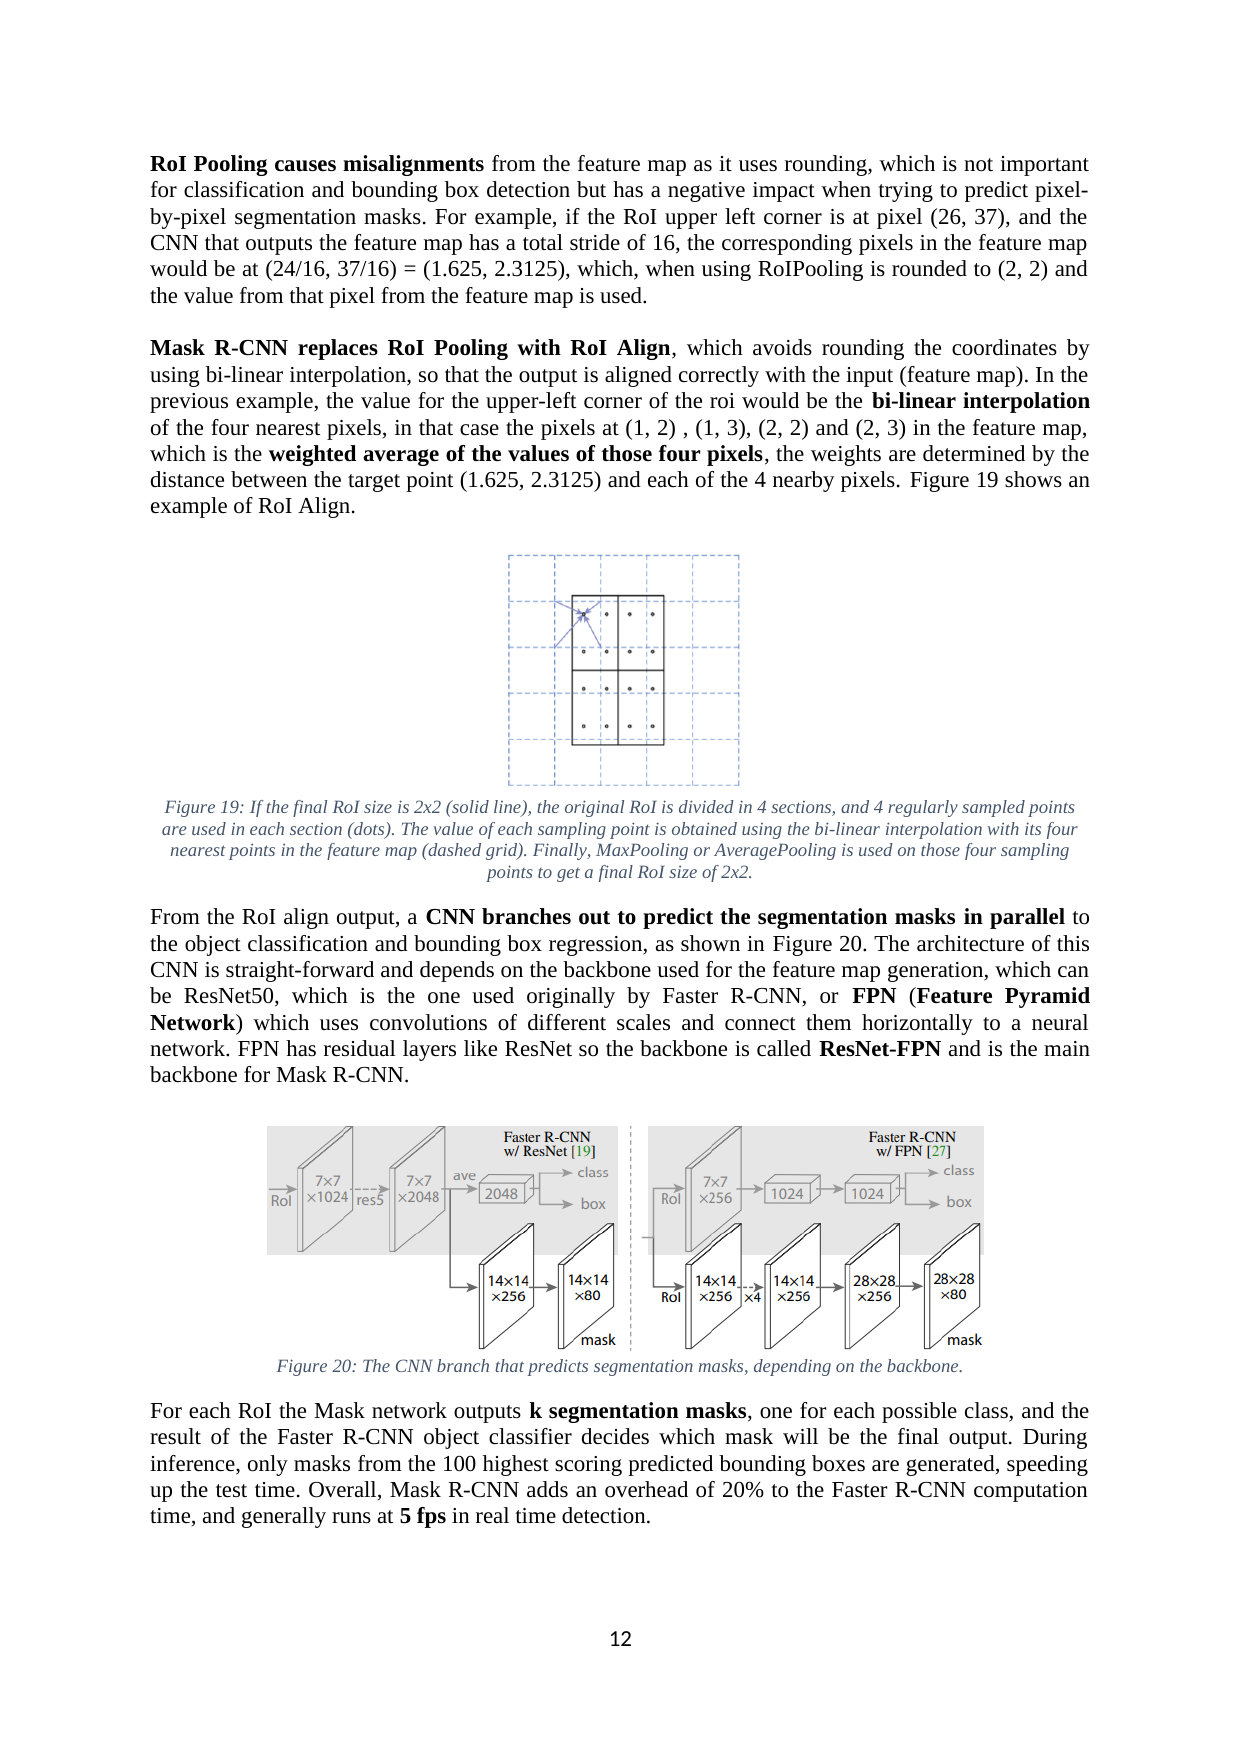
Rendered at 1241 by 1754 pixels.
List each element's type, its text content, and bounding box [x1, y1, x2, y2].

text Figure 20: The CNN branch that predicts segmentation masks, depending on the backbone. [150, 1354, 1090, 1376]
text From the RoI align output, a CNN branches out to predict the segmentation masks in parallel to the object classification and bounding box regression, as shown in Figure 20. The architecture of this CNN is straight-forward and depends on the backbone used for the feature map generation, which can be ResNet50, which is the one used originally by Faster R-CNN, or FPN (Feature Pyramid Network) which uses convolutions of different scales and connect them horizontally to a neural network. FPN has residual layers like ResNet so the backbone is called ResNet-FPN and is the main backbone for Mask R-CNN. [150, 903, 1090, 1088]
text Figure 19: If the final RoI size is 2x2 (solid line), the original RoI is divided in 4 sections, and 4 regularly sampled points are used in each section (dots). The value of each sampling point is obtained using the bi-linear interpolation with its four nearest points in the feature map (dashed grid). Finally, MaxPooling or AveragePooling is used on those four sampling points to get a final RoI size of 2x2. [150, 796, 1090, 882]
picture [252, 1114, 988, 1355]
text Mask R-CNN replaces RoI Pooling with RoI Align, which avoids rounding the coordinates by using bi-linear interpolation, so that the output is aligned correctly with the input (feature map). In the previous example, the value for the upper-left corner of the roi would be the bi-linear interpolation of the four nearest pixels, in that case the pixels at (1, 2) , (1, 3), (2, 2) and (2, 3) in the feature map, which is the weighted average of the values of those four pixels, the weights are determined by the distance between the target point (1.625, 2.3125) and each of the 4 nearby pixels. Figure 19 shows an example of RoI Align. [150, 334, 1090, 519]
picture [496, 545, 744, 797]
text For each RoI the Mask network outputs k segmentation masks, one for each possible class, and the result of the Faster R-CNN object classifier decides which mask will be the final output. During inference, only masks from the 100 highest scoring predicted bounding boxes are generated, speeding up the test time. Overall, Mask R-CNN adds an overhead of 20% to the Faster R-CNN computation time, and generally runs at 5 fps in real time detection. [150, 1397, 1090, 1529]
text RoI Pooling causes misalignments from the feature map as it uses rounding, which is not important for classification and bounding box detection but has a negative impact when trying to predict pixel-by-pixel segmentation masks. For example, if the RoI upper left corner is at pixel (26, 37), and the CNN that outputs the feature map has a total stride of 16, the corresponding pixels in the feature map would be at (24/16, 37/16) = (1.625, 2.3125), which, when using RoIPooling is rounded to (2, 2) and the value from that pixel from the feature map is used. [150, 150, 1090, 308]
